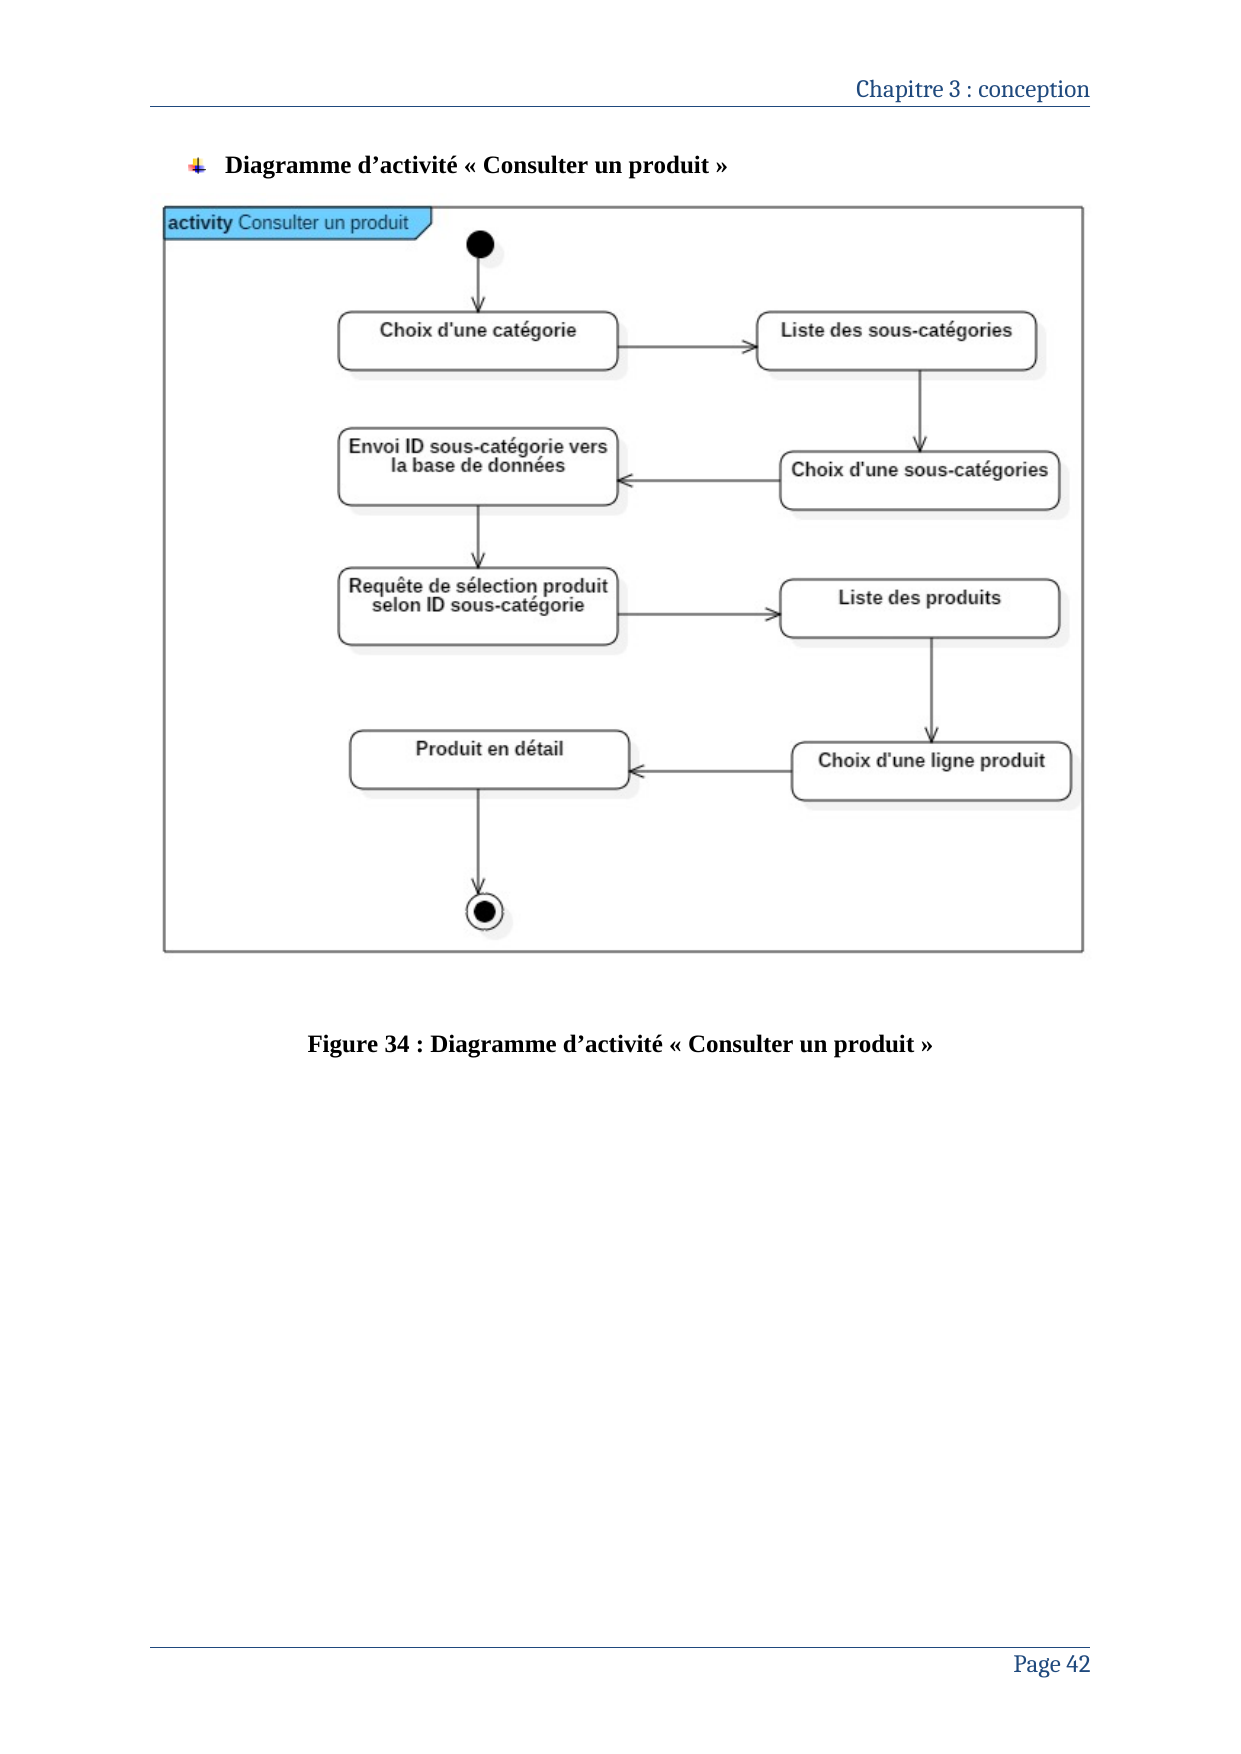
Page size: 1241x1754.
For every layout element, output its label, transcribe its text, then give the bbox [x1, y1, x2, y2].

picture [150, 193, 1141, 1010]
list Diagramme d’activité « Consulter un produit » [187, 150, 1090, 179]
picture [188, 156, 206, 174]
